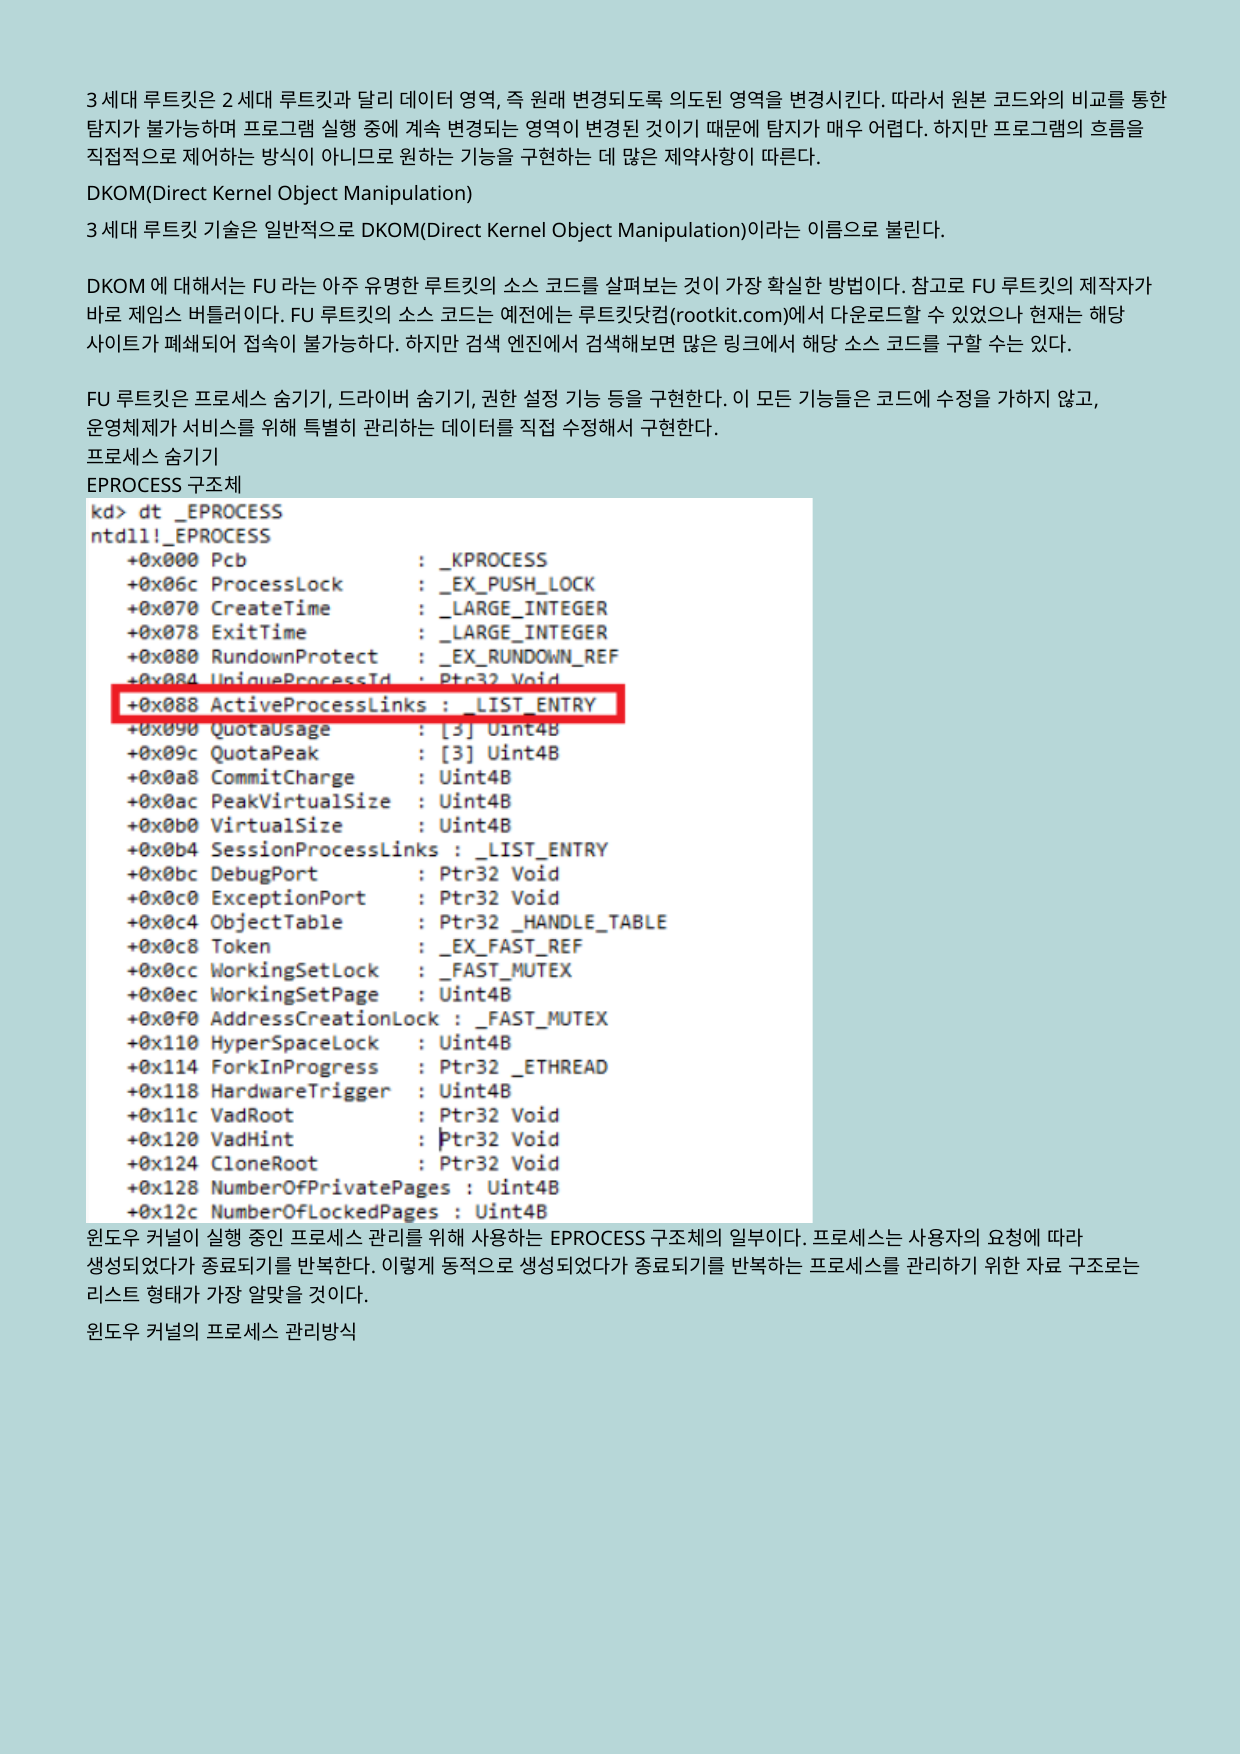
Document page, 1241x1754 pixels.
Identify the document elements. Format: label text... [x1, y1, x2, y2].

table_cell 3세대 루트킷은 2세대 루트킷과 달리 데이터 영역, 즉 원래 변경되도록 의도된 영역을 변경시킨다. 따라서 원본 코드와의 비교를 통한 탐지가 불가능하며 프로그램 실행 중에 계속 변경되는 영역이 변경된 것이기 때문에 탐지가 매우 어렵다. 하지만 프로그램의 흐름을 직접적으로 제어하는 방식이 아니므로 원하는 기능을 구현하는 데 많은 제약사항이 따른다. [75, 75, 1188, 171]
picture [86, 498, 813, 1223]
table_cell DKOM(Direct Kernel Object Manipulation) [75, 171, 1188, 215]
table_cell 윈도우 커널의 프로세스 관리방식 [75, 1309, 1188, 1353]
table_cell 프로세스 숨기기 EPROCESS 구조체 [75, 441, 1188, 499]
table_cell 3세대 루트킷 기술은 일반적으로 DKOM(Direct Kernel Object Manipulation)이라는 이름으로 불린다. DKOM에 대해서는 FU라는 아주 유명한 루트킷의 소스 코드를 살펴보는 것이 가장 확실한 방법이다. 참고로 FU 루트킷의 제작자가 바로 제임스 버틀러이다. FU 루트킷의 소스 코드는 예전에는 루트킷닷컴(rootkit.com)에서 다운로드할 수 있었으나 현재는 해당 사이트가 폐쇄되어 접속이 불가능하다. 하지만 검색 엔진에서 검색해보면 많은 링크에서 해당 소스 코드를 구할 수는 있다. FU 루트킷은 프로세스 숨기기, 드라이버 숨기기, 권한 설정 기능 등을 구현한다. 이 모든 기능들은 코드에 수정을 가하지 않고, 운영체제가 서비스를 위해 특별히 관리하는 데이터를 직접 수정해서 구현한다. [75, 215, 1188, 441]
table_cell 윈도우 커널이 실행 중인 프로세스 관리를 위해 사용하는 EPROCESS 구조체의 일부이다. 프로세스는 사용자의 요청에 따라 생성되었다가 종료되기를 반복한다. 이렇게 동적으로 생성되었다가 종료되기를 반복하는 프로세스를 관리하기 위한 자료 구조로는 리스트 형태가 가장 알맞을 것이다. [75, 499, 1188, 1308]
